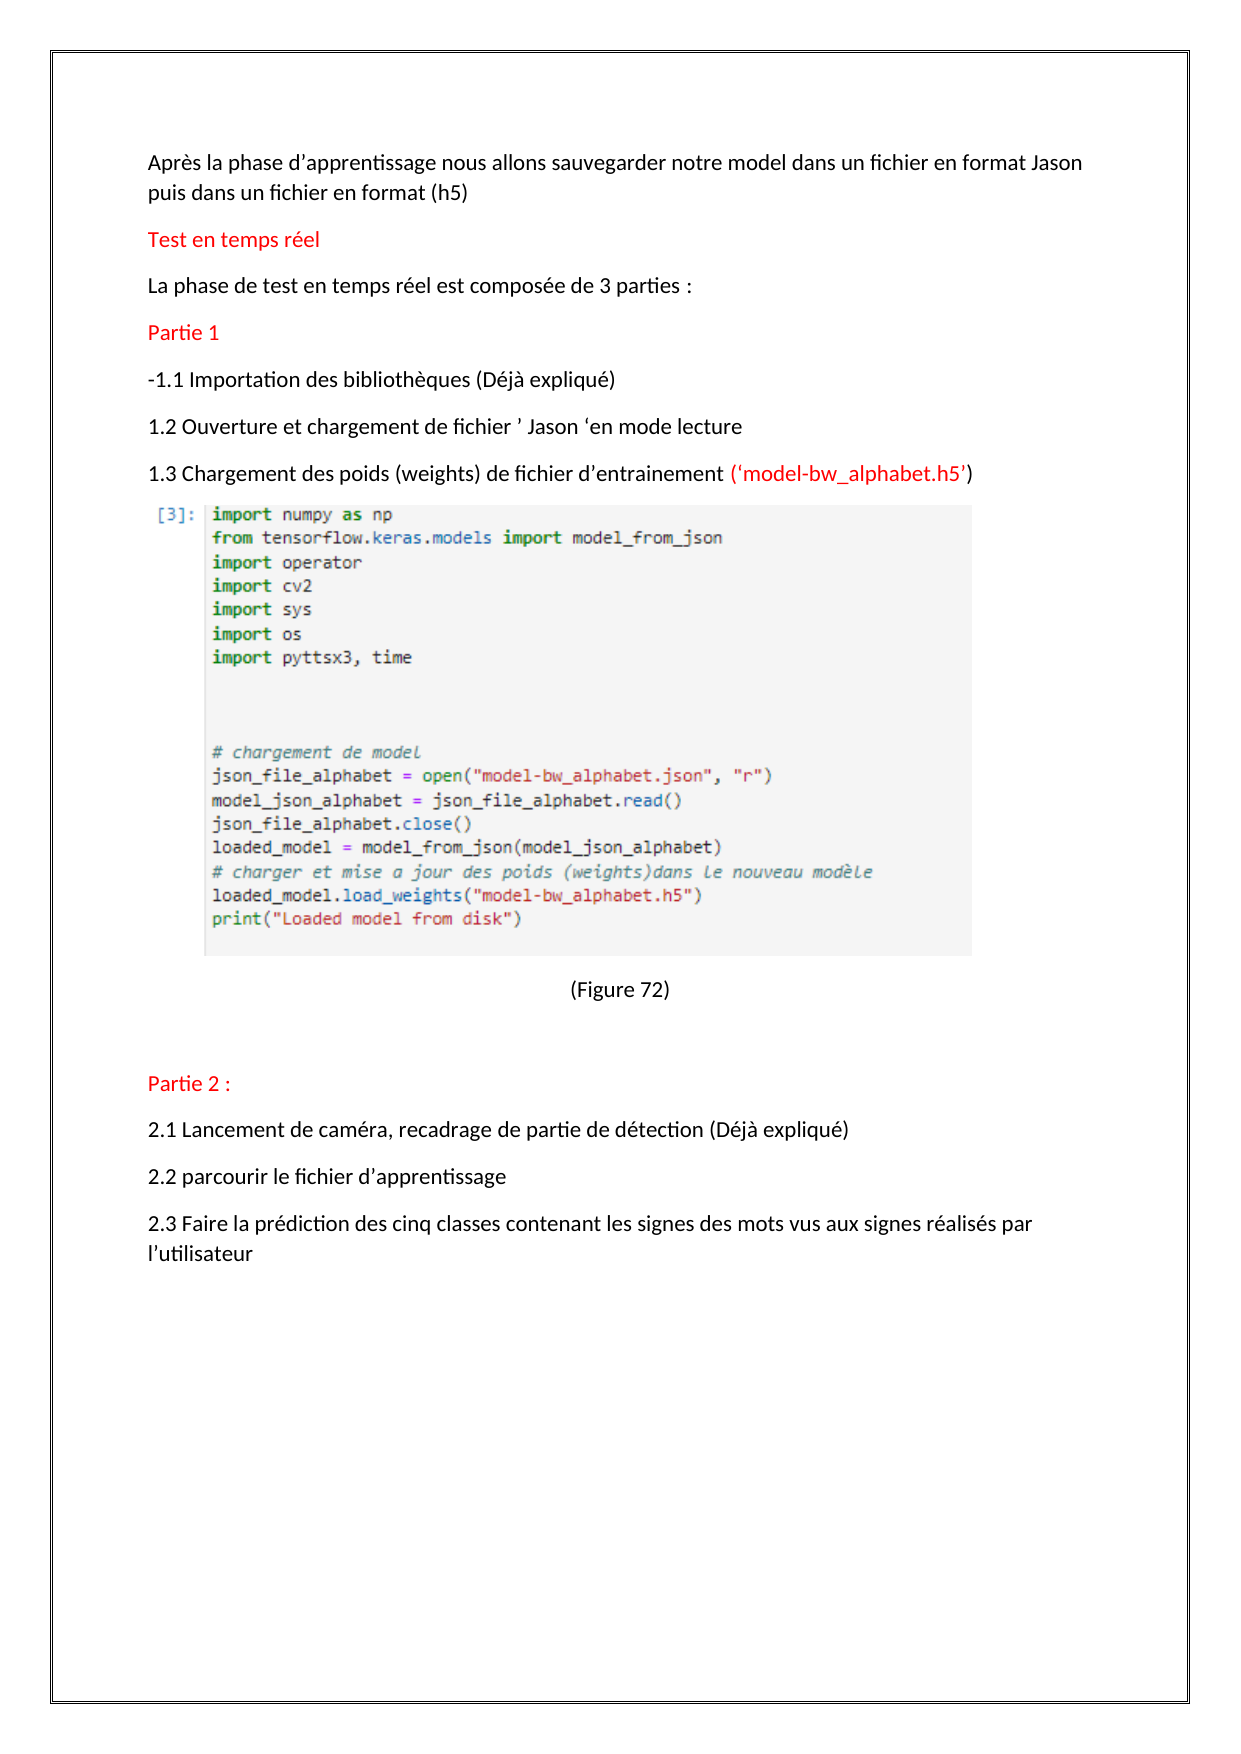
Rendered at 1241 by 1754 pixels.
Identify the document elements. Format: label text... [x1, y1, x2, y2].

text Partie 1 [148, 318, 1093, 346]
picture [147, 505, 972, 956]
text 1.3 Chargement des poids (weights) de fichier d’entrainement (‘model-bw_alphabet.h5’) [148, 459, 1093, 487]
text Après la phase d’apprentissage nous allons sauvegarder notre model dans un fichier en format Jason puis dans un fichier en format (h5) [148, 148, 1093, 206]
text Partie 2 : [148, 1069, 1093, 1097]
text 1.2 Ouverture et chargement de fichier ’ Jason ‘en mode lecture [148, 412, 1093, 440]
text (Figure 72) [148, 975, 1093, 1003]
text -1.1 Importation des bibliothèques (Déjà expliqué) [148, 365, 1093, 393]
text Test en temps réel [148, 225, 1093, 253]
text 2.2 parcourir le fichier d’apprentissage [148, 1162, 1093, 1190]
text 2.3 Faire la prédiction des cinq classes contenant les signes des mots vus aux signes réalisés par l’utilisateur [148, 1209, 1093, 1267]
text La phase de test en temps réel est composée de 3 parties : [148, 272, 1093, 299]
text 2.1 Lancement de caméra, recadrage de partie de détection (Déjà expliqué) [148, 1116, 1093, 1143]
